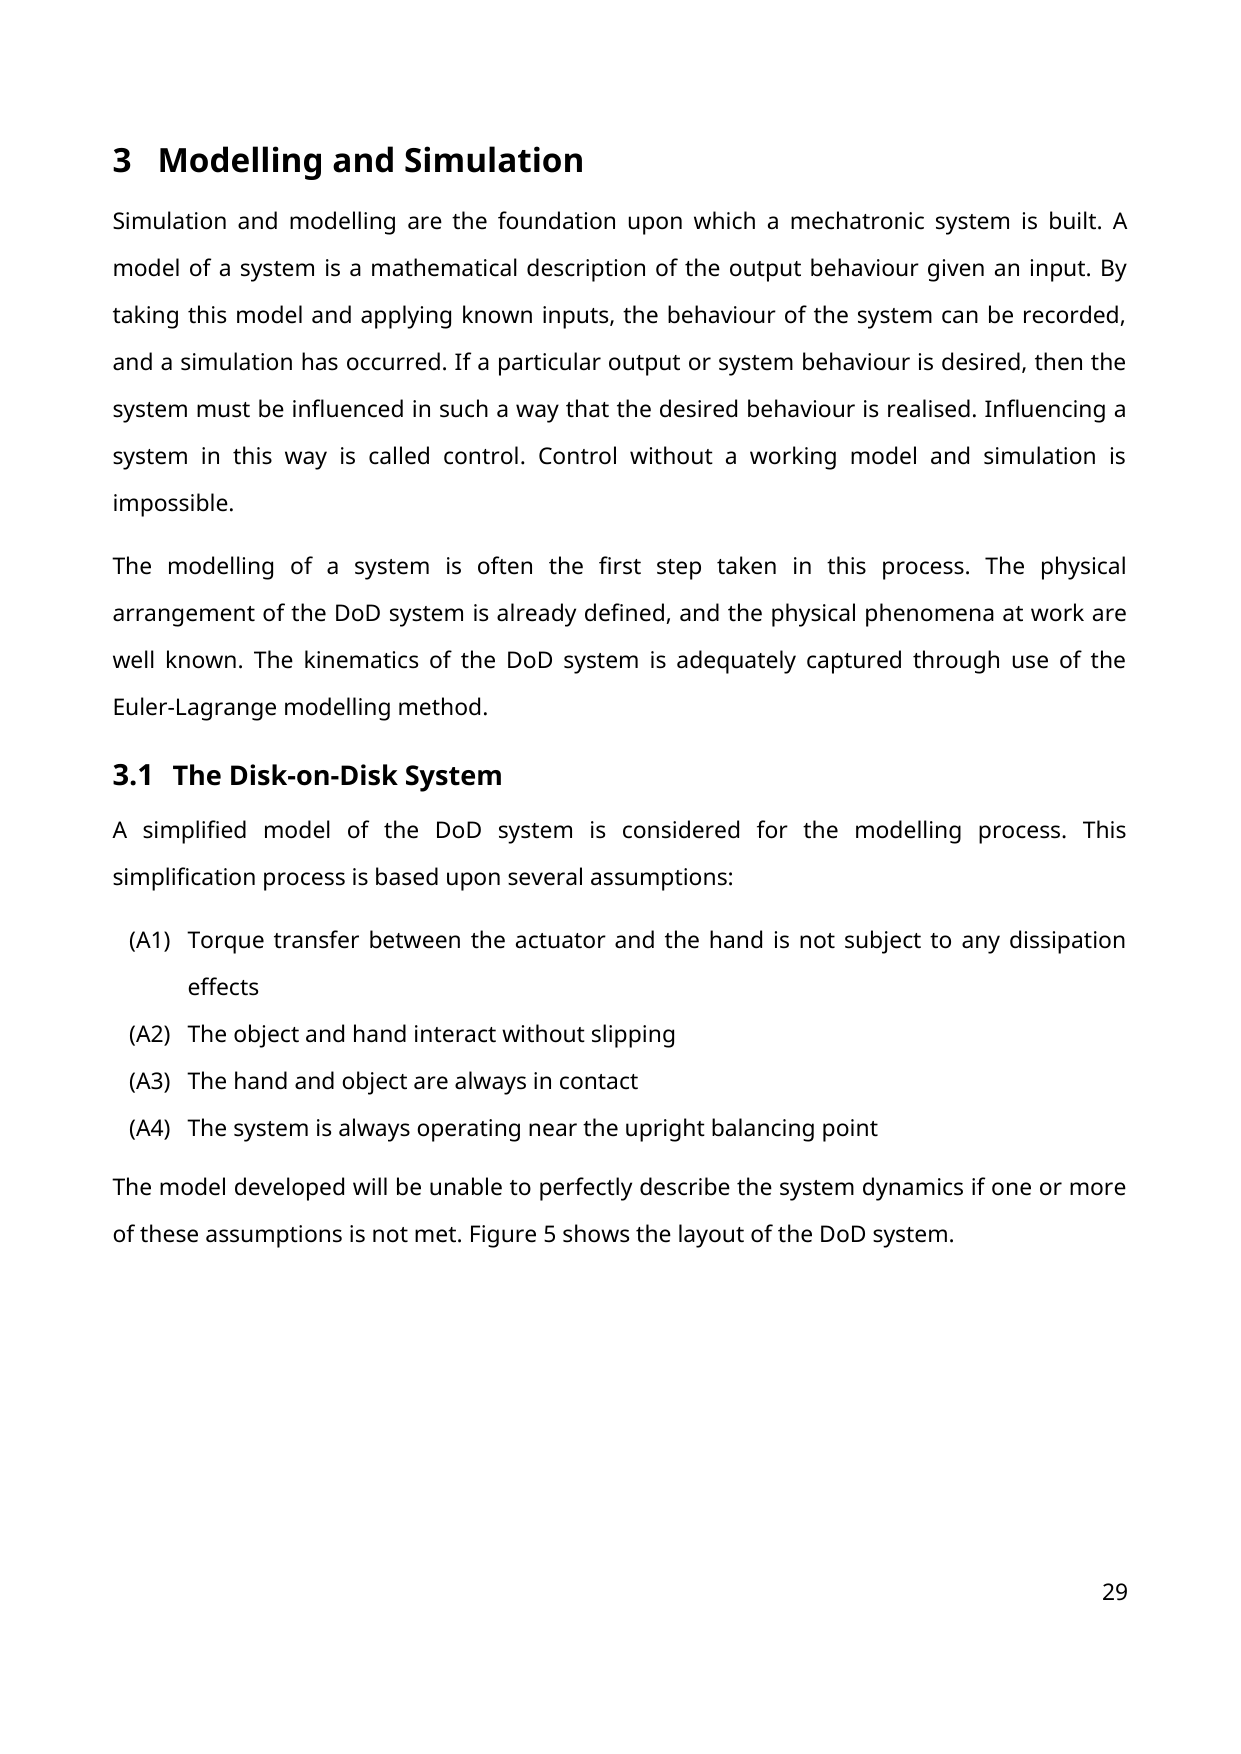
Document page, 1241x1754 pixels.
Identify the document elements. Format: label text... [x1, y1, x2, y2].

list The system is always operating near the upright balancing point [150, 1112, 1128, 1143]
text Simulation and modelling are the foundation upon which a mechatronic system is built. A model of a system is a mathematical description of the output behaviour given an input. By taking this model and applying known inputs, the behaviour of the system can be recorded, and a simulation has occurred. If a particular output or system behaviour is desired, then the system must be influenced in such a way that the desired behaviour is realised. Influencing a system in this way is called control. Control without a working model and simulation is impossible. [112, 205, 1128, 518]
text The modelling of a system is often the first step taken in this process. The physical arrangement of the DoD system is already defined, and the physical phenomena at work are well known. The kinematics of the DoD system is adequately captured through use of the Euler-Lagrange modelling method. [112, 550, 1128, 722]
text The model developed will be unable to perfectly describe the system dynamics if one or more of these assumptions is not met. Figure 5 shows the layout of the DoD system. [112, 1171, 1128, 1249]
list Torque transfer between the actuator and the hand is not subject to any dissipation effects [150, 924, 1128, 1002]
list The object and hand interact without slipping [150, 1018, 1128, 1049]
list The hand and object are always in contact [150, 1065, 1128, 1096]
text A simplified model of the DoD system is considered for the modelling process. This simplification process is based upon several assumptions: [112, 814, 1128, 892]
subtitle The Disk-on-Disk System [112, 754, 1128, 794]
subtitle Modelling and Simulation [112, 137, 1128, 183]
